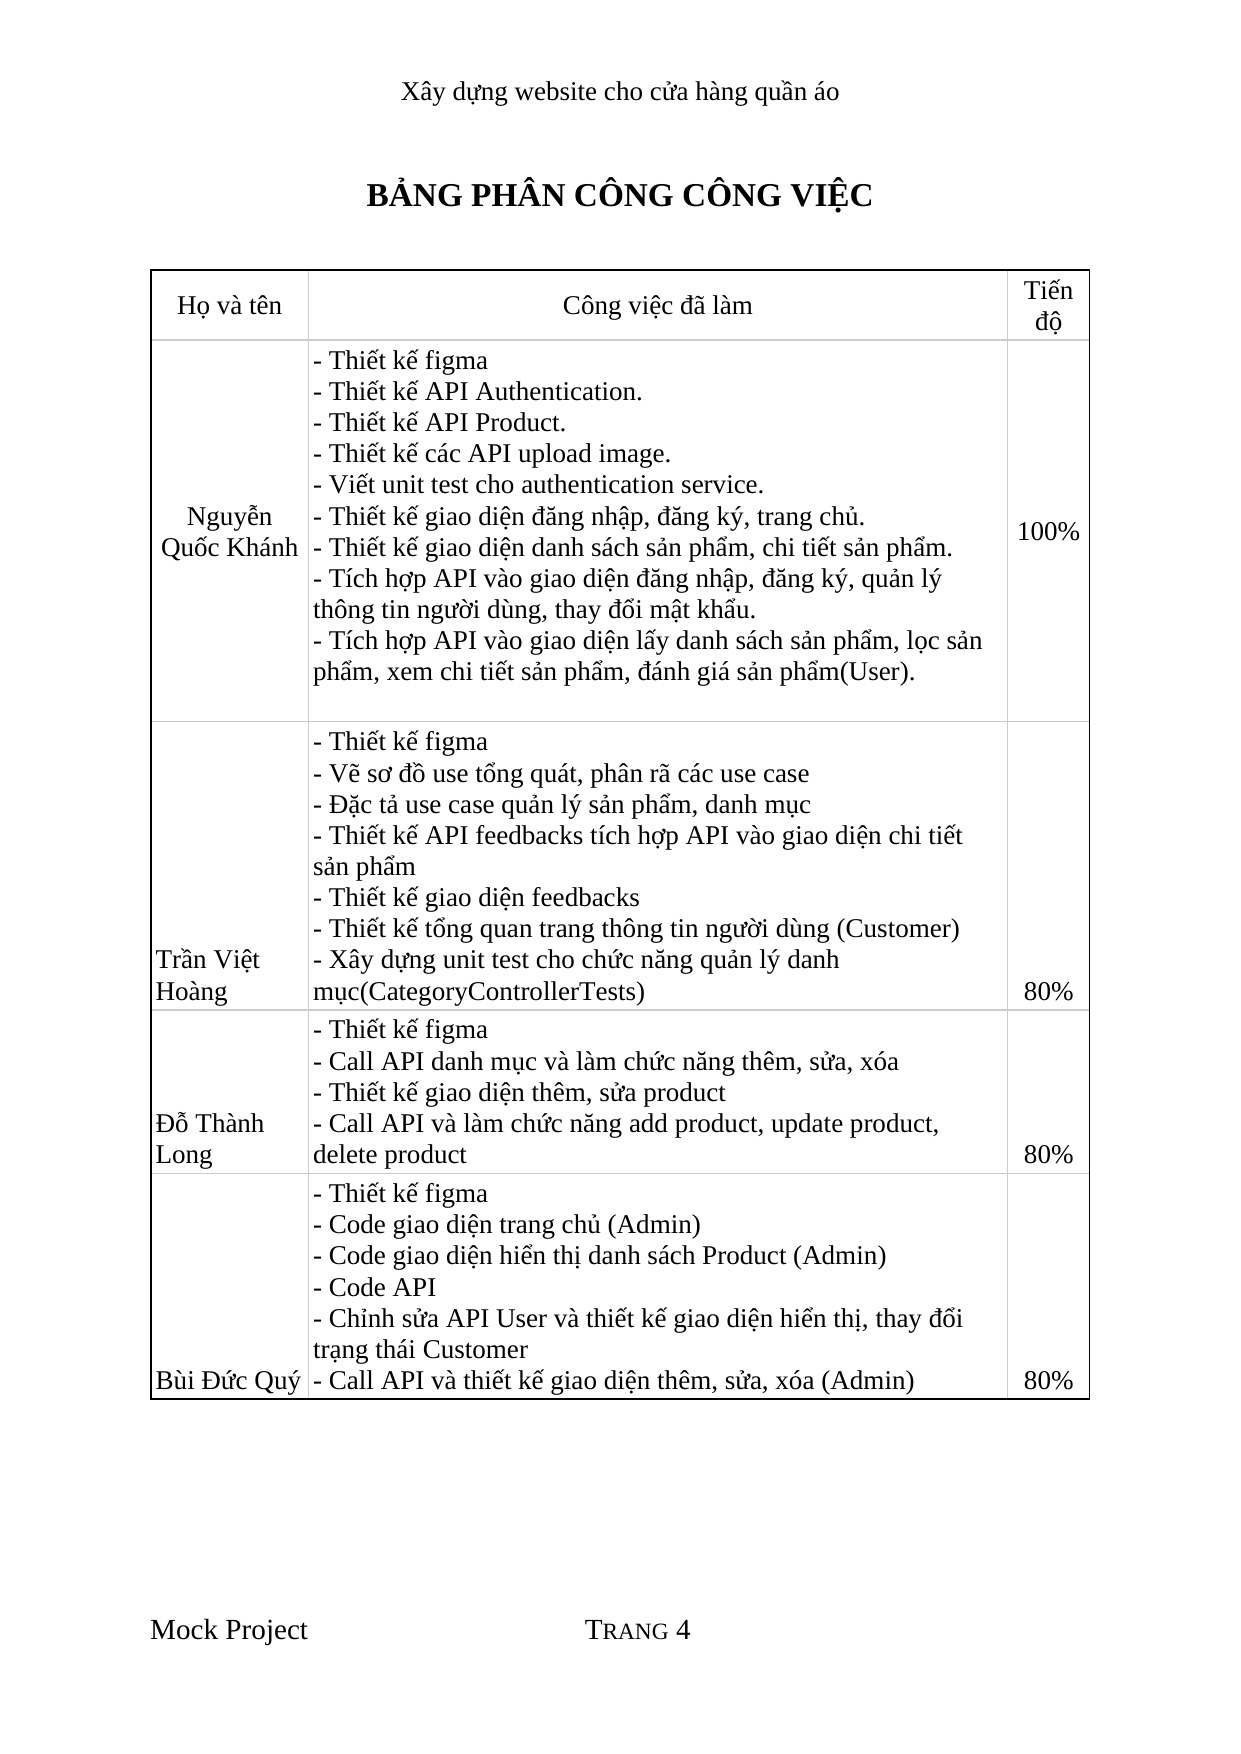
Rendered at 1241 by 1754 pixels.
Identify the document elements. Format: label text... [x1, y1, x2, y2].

table_cell Nguyễn Quốc Khánh [152, 341, 308, 721]
table_cell Bùi Đức Quý [152, 1174, 308, 1398]
table_cell - Thiết kế figma - Call API danh mục và làm chức năng thêm, sửa, xóa - Thiết kế giao diện thêm, sửa product - Call API và làm chức năng add product, update product, delete product [309, 1011, 1007, 1172]
table_cell 80% [1008, 1174, 1089, 1398]
table_cell - Thiết kế figma - Thiết kế API Authentication. - Thiết kế API Product. - Thiết kế các API upload image. - Viết unit test cho authentication service. - Thiết kế giao diện đăng nhập, đăng ký, trang chủ. - Thiết kế giao diện danh sách sản phẩm, chi tiết sản phẩm. - Tích hợp API vào giao diện đăng nhập, đăng ký, quản lý thông tin người dùng, thay đổi mật khẩu. - Tích hợp API vào giao diện lấy danh sách sản phẩm, lọc sản phẩm, xem chi tiết sản phẩm, đánh giá sản phẩm(User). [309, 341, 1007, 721]
table_cell 80% [1008, 1011, 1089, 1172]
table_header Họ và tên [152, 271, 308, 339]
table_cell 80% [1008, 722, 1089, 1009]
table_cell - Thiết kế figma - Vẽ sơ đồ use tổng quát, phân rã các use case - Đặc tả use case quản lý sản phẩm, danh mục - Thiết kế API feedbacks tích hợp API vào giao diện chi tiết sản phẩm - Thiết kế giao diện feedbacks - Thiết kế tổng quan trang thông tin người dùng (Customer) - Xây dựng unit test cho chức năng quản lý danh mục(CategoryControllerTests) [309, 722, 1007, 1009]
table_header Công việc đã làm [309, 271, 1007, 339]
table_header Tiến độ [1008, 271, 1089, 339]
subtitle BẢNG PHÂN CÔNG CÔNG VIỆC [150, 175, 1090, 213]
table_cell - Thiết kế figma - Code giao diện trang chủ (Admin) - Code giao diện hiển thị danh sách Product (Admin) - Code API - Chỉnh sửa API User và thiết kế giao diện hiển thị, thay đổi trạng thái Customer - Call API và thiết kế giao diện thêm, sửa, xóa (Admin) [309, 1174, 1007, 1398]
table_cell 100% [1008, 341, 1089, 721]
table_cell Trần Việt Hoàng [152, 722, 308, 1009]
table_cell Đỗ Thành Long [152, 1011, 308, 1172]
